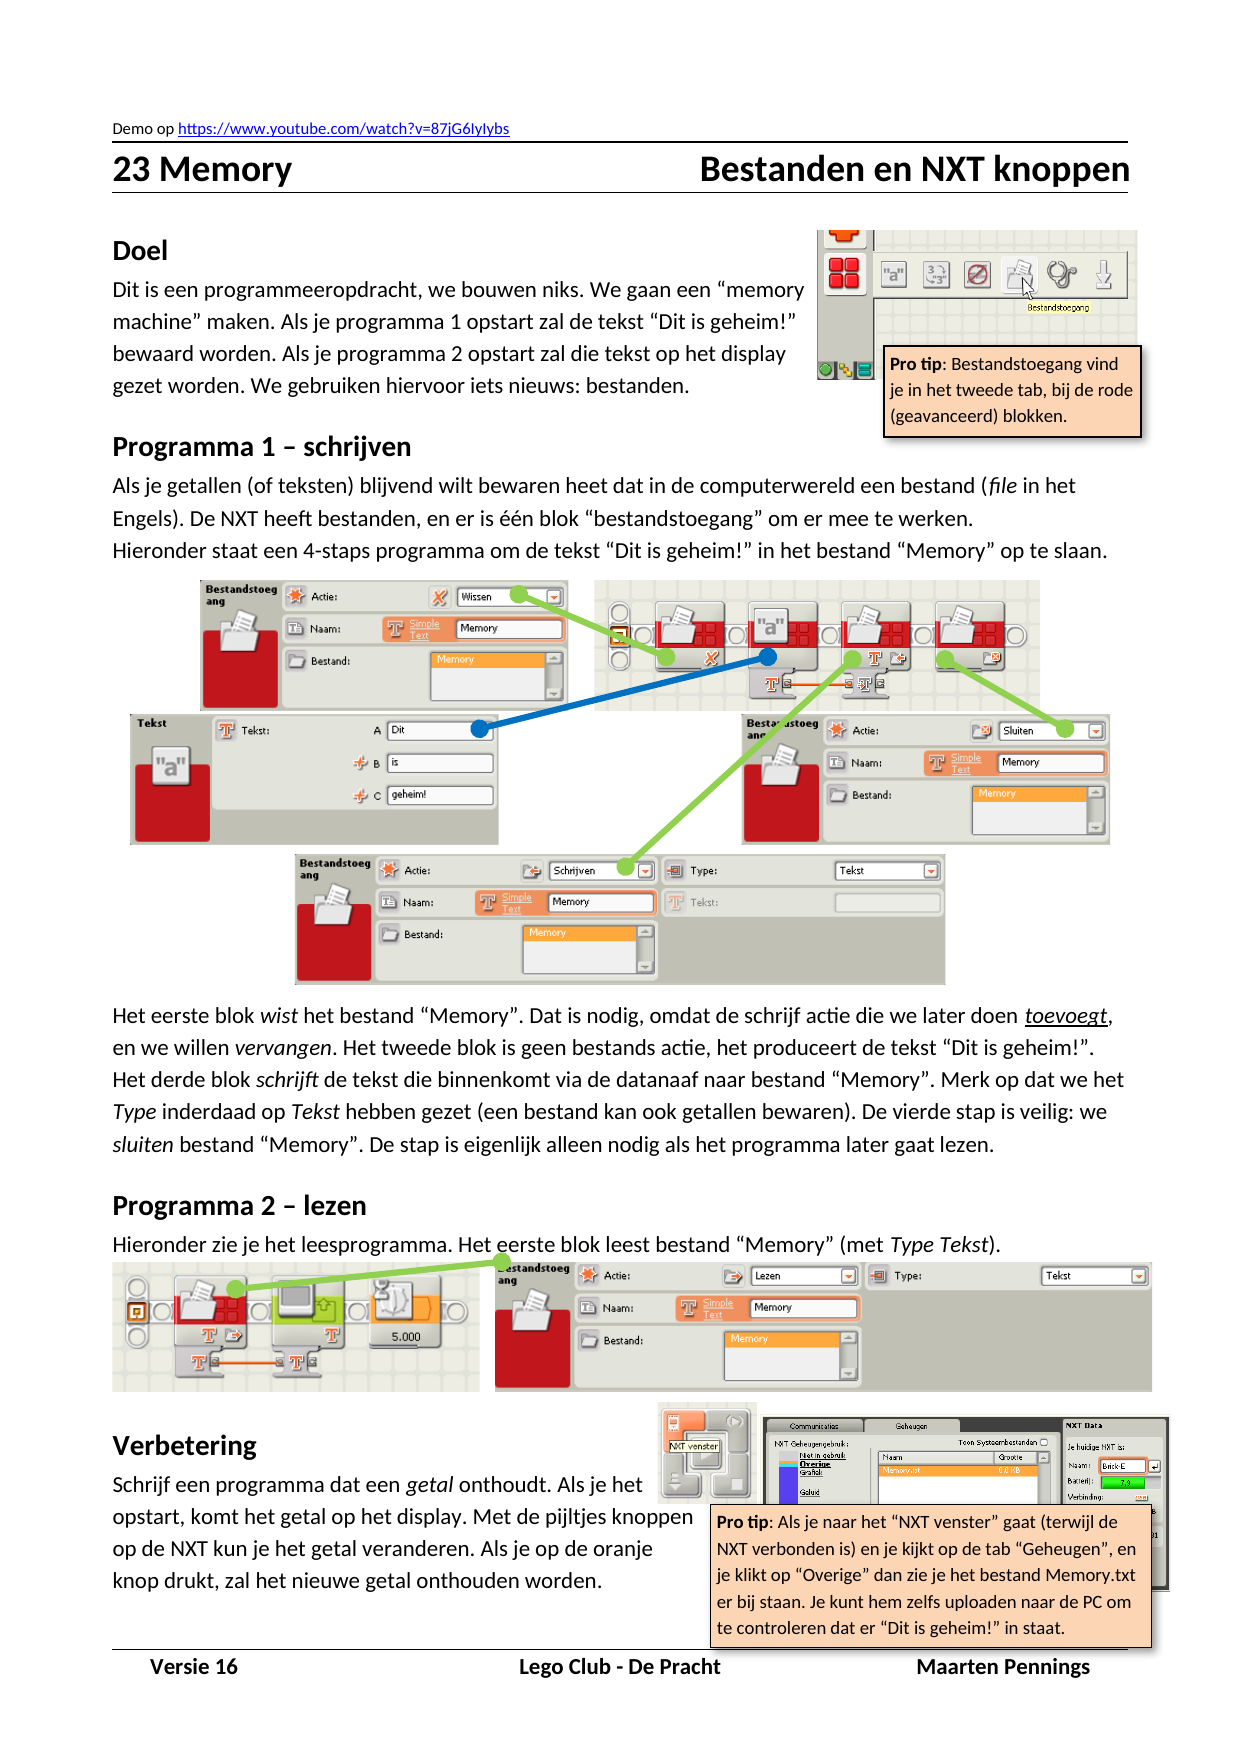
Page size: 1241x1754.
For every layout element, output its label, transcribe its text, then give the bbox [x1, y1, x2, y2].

text Programma 2 – lezen [112, 1187, 1128, 1222]
picture [294, 854, 946, 985]
text Schrijf een programma dat een getal onthoudt. Als je het opstart, komt het getal op het display. Met de pijltjes knoppen op de NXT kun je het getal veranderen. Als je op de oranje knop drukt, zal het nieuwe getal onthouden worden. [112, 1470, 703, 1594]
picture [657, 1402, 757, 1504]
picture [594, 580, 1041, 711]
text Dit is een programmeeropdracht, we bouwen niks. We gaan een “memory machine” maken. Als je programma 1 opstart zal de tekst “Dit is geheim!” bewaard worden. Als je programma 2 opstart zal die tekst op het display gezet worden. We gebruiken hiervoor iets nieuws: bestanden. [112, 275, 807, 399]
picture [495, 1262, 1153, 1392]
picture [130, 714, 499, 845]
picture [200, 580, 569, 711]
picture [760, 1414, 1171, 1592]
picture [817, 230, 1138, 380]
text Programma 1 – schrijven [112, 428, 1128, 464]
text Het eerste blok wist het bestand “Memory”. Dat is nodig, omdat de schrijf actie die we later doen toevoegt, en we willen vervangen. Het tweede blok is geen bestands actie, het produceert de tekst “Dit is geheim!”. Het derde blok schrijft de tekst die binnenkomt via de datanaaf naar bestand “Memory”. Merk op dat we het Type inderdaad op Tekst hebben gezet (een bestand kan ook getallen bewaren). De vierde stap is veilig: we sluiten bestand “Memory”. De stap is eigenlijk alleen nodig als het programma later gaat lezen. [112, 1001, 1128, 1158]
text Demo op https://www.youtube.com/watch?v=87jG6IyIybs [112, 118, 1128, 138]
text Doel [112, 232, 817, 267]
text Als je getallen (of teksten) blijvend wilt bewaren heet dat in de computerwereld een bestand (file in het Engels). De NXT heeft bestanden, en er is één blok “bestandstoegang” om er mee te werken. Hieronder staat een 4-staps programma om de tekst “Dit is geheim!” in het bestand “Memory” op te slaan. [112, 471, 1128, 564]
picture [741, 714, 1110, 845]
text 23 Memory Bestanden en NXT knoppen [112, 143, 1128, 192]
picture [741, 714, 786, 756]
picture [112, 1262, 480, 1392]
text Verbetering [112, 1427, 657, 1462]
